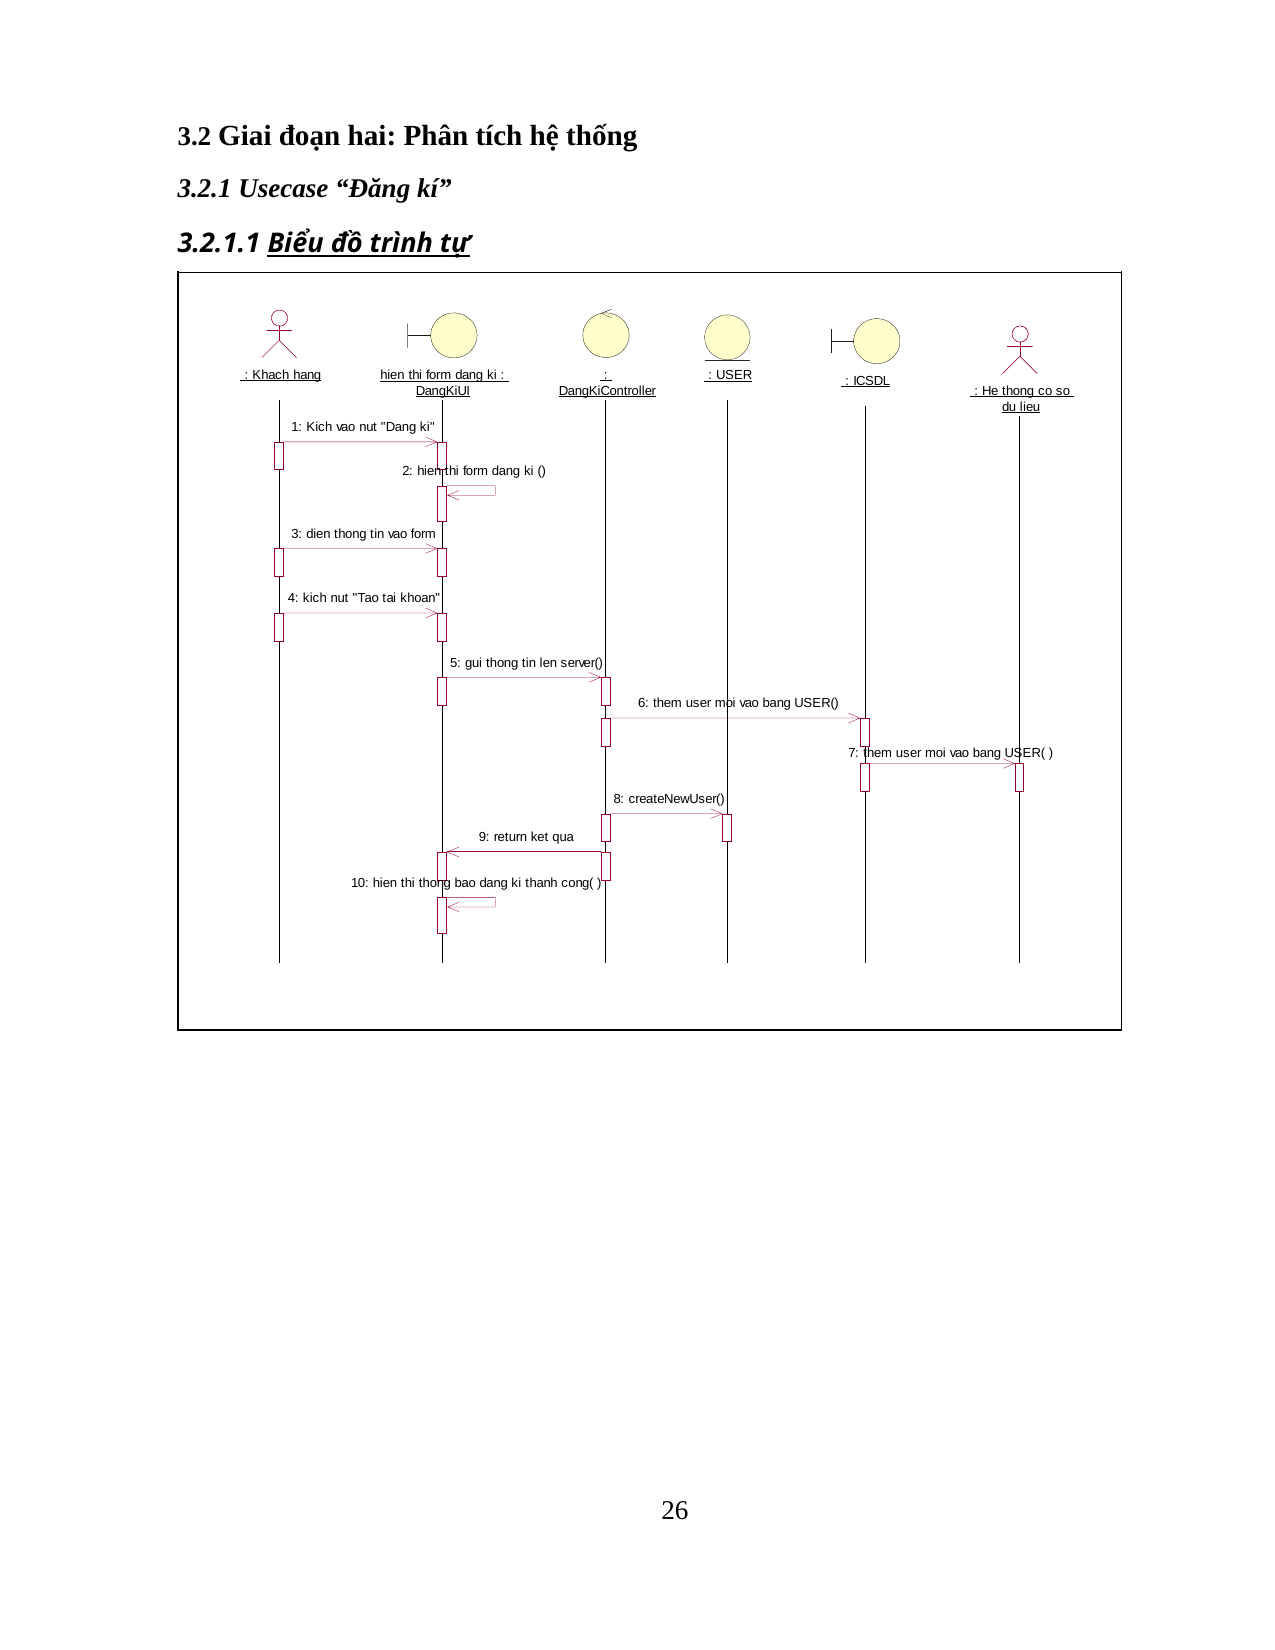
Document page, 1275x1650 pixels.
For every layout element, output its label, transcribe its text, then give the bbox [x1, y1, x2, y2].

subtitle Giai đoạn hai: Phân tích hệ thống [177, 118, 1098, 152]
subtitle Biểu đồ trình tự [177, 223, 1098, 260]
subtitle Usecase “Đăng kí” [177, 173, 1098, 204]
